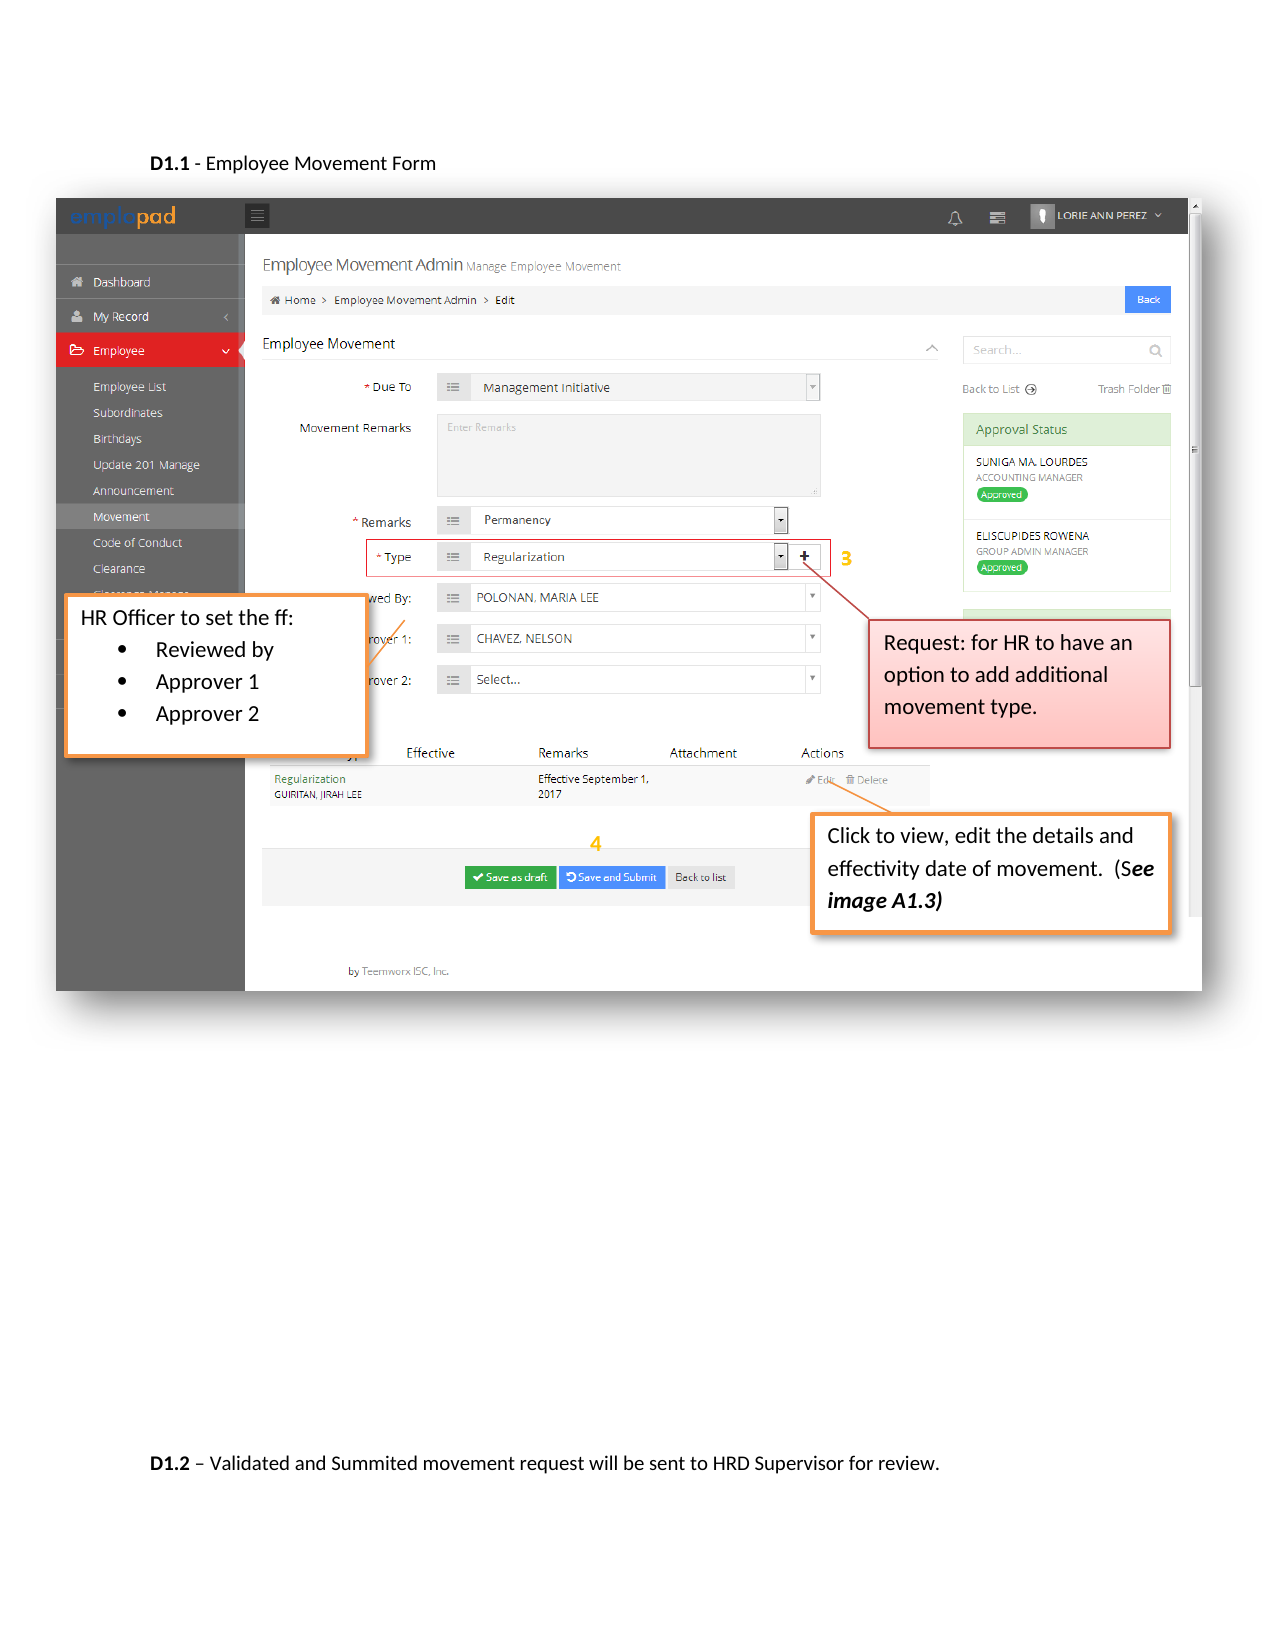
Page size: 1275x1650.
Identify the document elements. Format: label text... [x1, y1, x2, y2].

picture [56, 198, 1202, 991]
list D1.1 - Employee Movement Form [150, 150, 1125, 175]
text D1.2 – Validated and Summited movement request will be sent to HRD Supervisor for review. [150, 1450, 1125, 1475]
